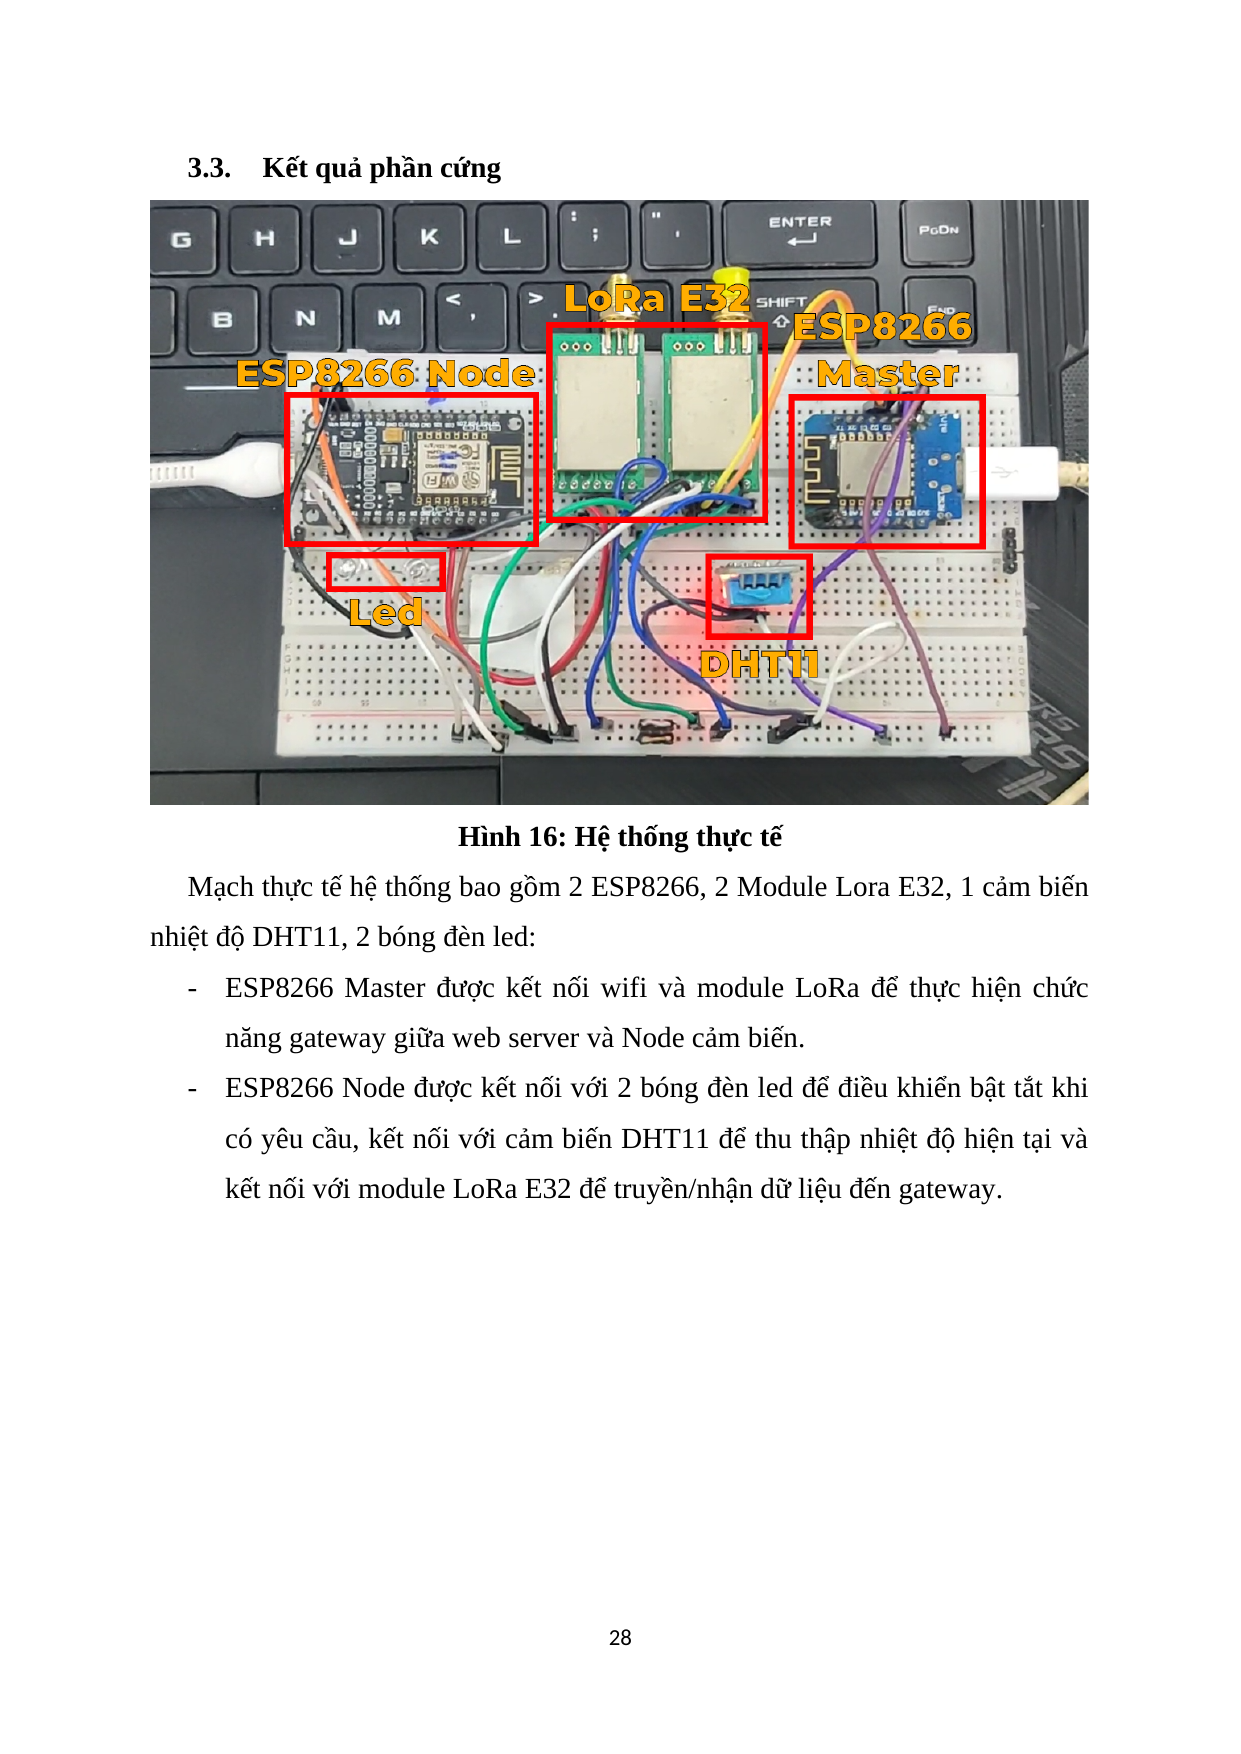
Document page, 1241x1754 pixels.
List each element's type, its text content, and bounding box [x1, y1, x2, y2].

picture [150, 200, 1089, 805]
text Mạch thực tế hệ thống bao gồm 2 ESP8266, 2 Module Lora E32, 1 cảm biến nhiệt độ DHT11, 2 bóng đèn led: [150, 869, 1090, 953]
list ESP8266 Node được kết nối với 2 bóng đèn led để điều khiển bật tắt khi có yêu cầu, kết nối với cảm biến DHT11 để thu thập nhiệt độ hiện tại và kết nối với module LoRa E32 để truyền/nhận dữ liệu đến gateway. [187, 1070, 1090, 1204]
list ESP8266 Master được kết nối wifi và module LoRa để thực hiện chức năng gateway giữa web server và Node cảm biến. [187, 970, 1090, 1054]
text Hình 16: Hệ thống thực tế [150, 819, 1090, 852]
list Kết quả phần cứng [187, 150, 1090, 183]
